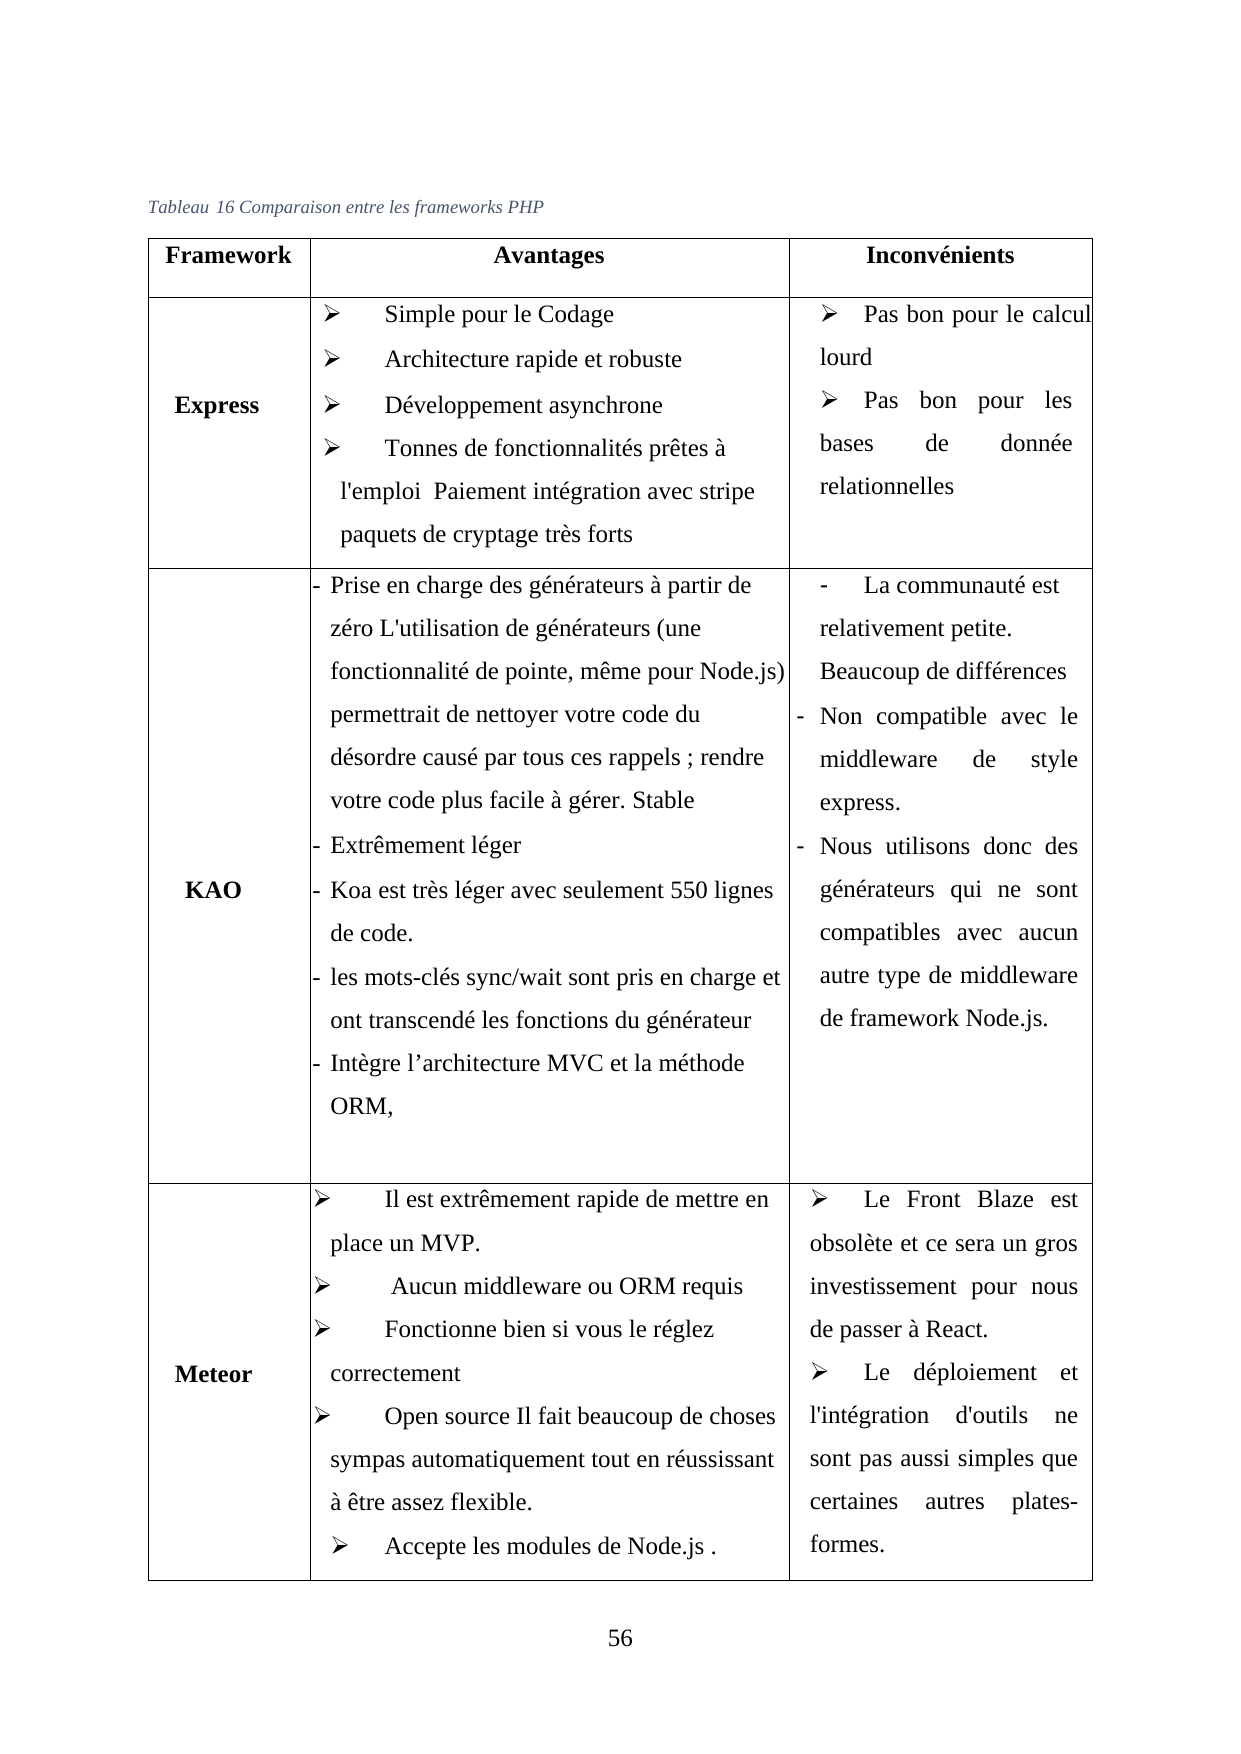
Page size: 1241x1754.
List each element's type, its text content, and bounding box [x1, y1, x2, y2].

table_cell Meteor [149, 1184, 310, 1580]
table_cell La communauté est relativement petite. Beaucoup de différences Non compatible avec le middleware de style express. Nous utilisons donc des générateurs qui ne sont compatibles avec aucun autre type de middleware de framework Node.js. [790, 569, 1092, 1183]
table_cell Le Front Blaze est obsolète et ce sera un gros investissement pour nous de passer à React. Le déploiement et l'intégration d'outils ne sont pas aussi simples que certaines autres plates-formes. [790, 1184, 1092, 1580]
table_cell Express [149, 298, 310, 568]
table_header Avantages [311, 239, 789, 297]
table_cell Il est extrêmement rapide de mettre en place un MVP. Aucun middleware ou ORM requis Fonctionne bien si vous le réglez correctement Open source Il fait beaucoup de choses sympas automatiquement tout en réussissant à être assez flexible. Accepte les modules de Node.js . [311, 1184, 789, 1580]
table_header Framework [149, 239, 310, 297]
table_cell KAO [149, 569, 310, 1183]
table_header Inconvénients [790, 239, 1092, 297]
table_cell Simple pour le Codage Architecture rapide et robuste Développement asynchrone Tonnes de fonctionnalités prêtes à l'emploi Paiement intégration avec stripe paquets de cryptage très forts [311, 298, 789, 568]
table_cell Pas bon pour le calcul lourd Pas bon pour les bases de donnée relationnelles [790, 298, 1092, 568]
table_cell Prise en charge des générateurs à partir de zéro L'utilisation de générateurs (une fonctionnalité de pointe, même pour Node.js) permettrait de nettoyer votre code du désordre causé par tous ces rappels ; rendre votre code plus facile à gérer. Stable Extrêmement léger Koa est très léger avec seulement 550 lignes de code. les mots-clés sync/wait sont pris en charge et ont transcendé les fonctions du générateur Intègre l’architecture MVC et la méthode ORM, [311, 569, 789, 1183]
